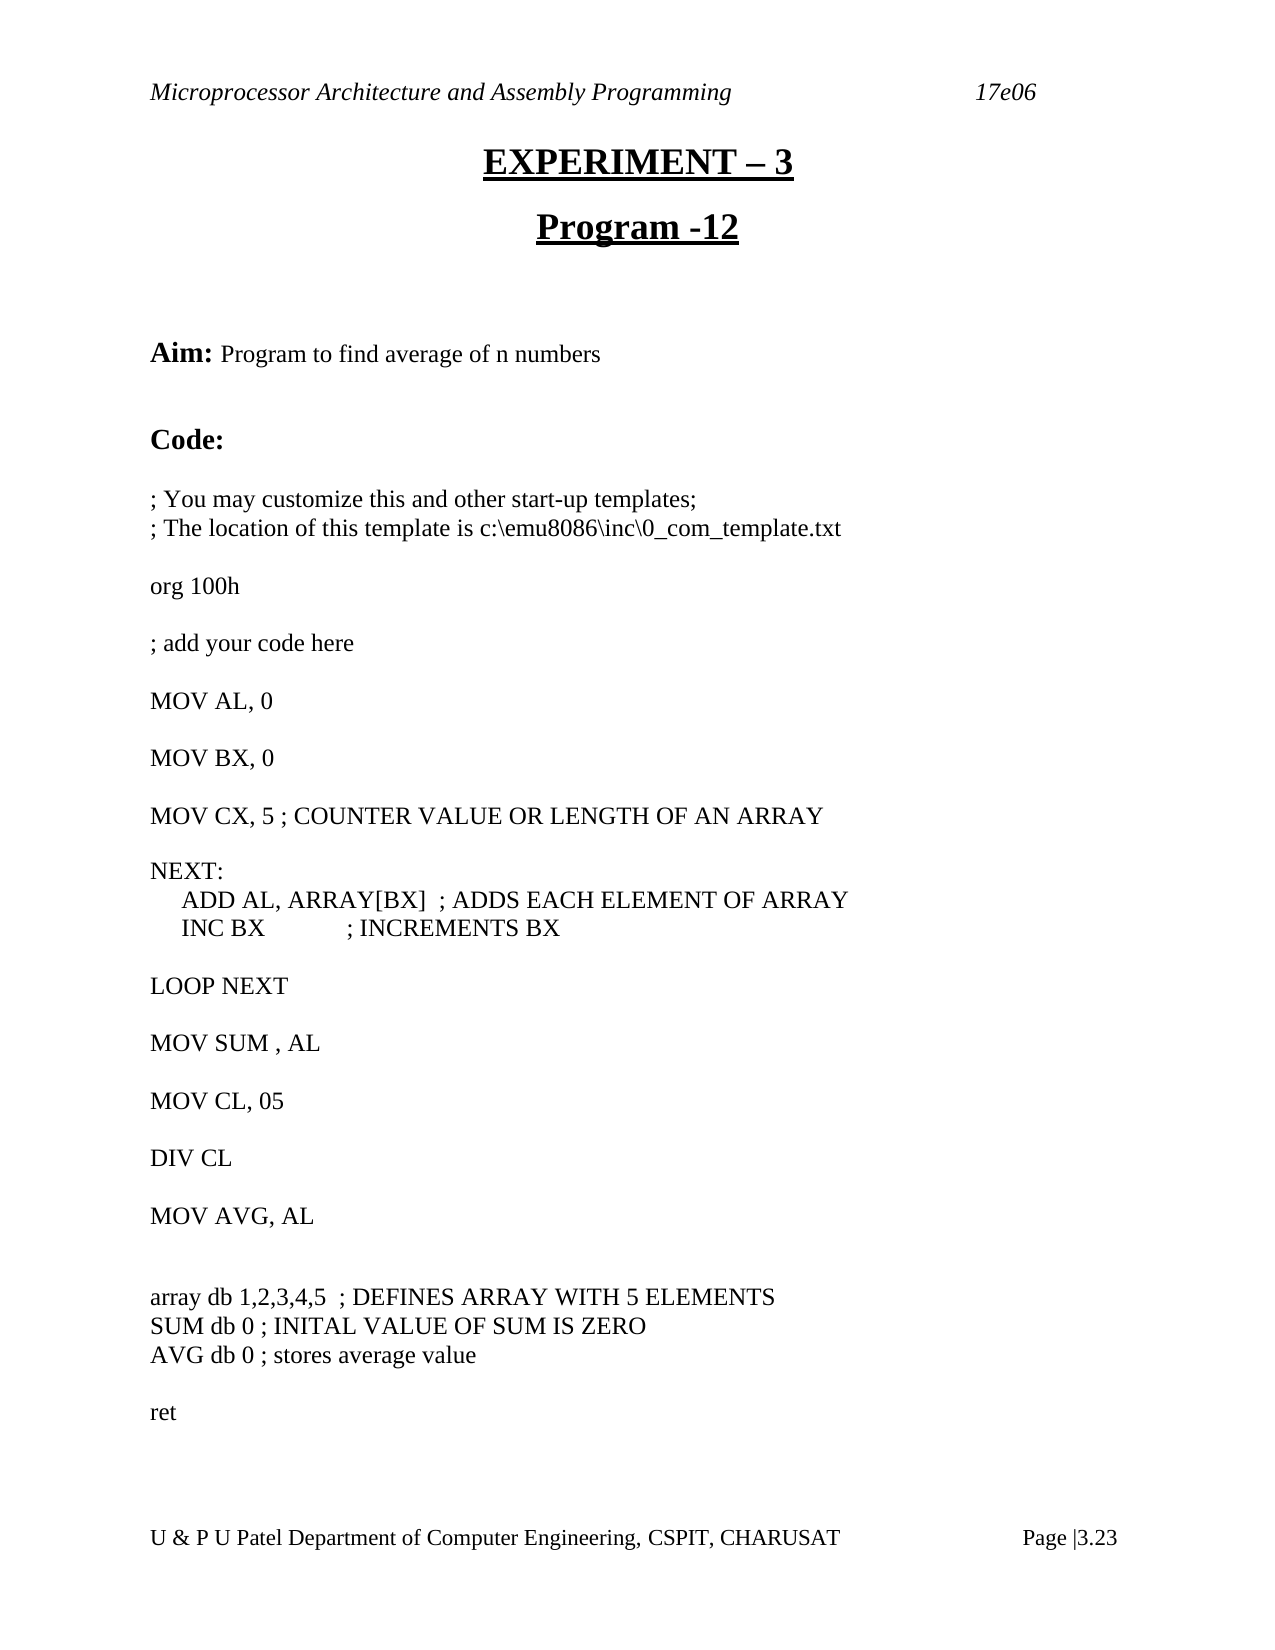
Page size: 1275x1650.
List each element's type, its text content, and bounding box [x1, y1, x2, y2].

text ; add your code here [150, 628, 1135, 657]
text ; You may customize this and other start-up templates; [150, 484, 1135, 513]
text ADD AL, ARRAY[BX] ; ADDS EACH ELEMENT OF ARRAY [150, 885, 1135, 913]
text LOOP NEXT [150, 971, 1135, 1000]
text AVG db 0 ; stores average value [150, 1340, 1135, 1369]
text ; The location of this template is c:\emu8086\inc\0_com_template.txt [150, 513, 1135, 542]
text MOV AVG, AL [150, 1201, 1135, 1230]
text SUM db 0 ; INITAL VALUE OF SUM IS ZERO [150, 1311, 1135, 1340]
text DIV CL [150, 1143, 1135, 1172]
text MOV CX, 5 ; COUNTER VALUE OR LENGTH OF AN ARRAY [150, 801, 1135, 829]
text array db 1,2,3,4,5 ; DEFINES ARRAY WITH 5 ELEMENTS [150, 1282, 1135, 1311]
text INC BX ; INCREMENTS BX [150, 913, 1135, 942]
text MOV BX, 0 [150, 743, 1135, 772]
text Aim: Program to find average of n numbers [150, 335, 1135, 368]
text NEXT: [150, 856, 1135, 885]
text MOV SUM , AL [150, 1028, 1135, 1057]
text MOV CL, 05 [150, 1086, 1135, 1115]
text org 100h [150, 571, 1135, 599]
subtitle EXPERIMENT – 3 [481, 139, 796, 183]
text ret [150, 1397, 1135, 1426]
text Program -12 [480, 204, 796, 247]
text Code: [150, 422, 1135, 456]
text MOV AL, 0 [150, 686, 1135, 714]
